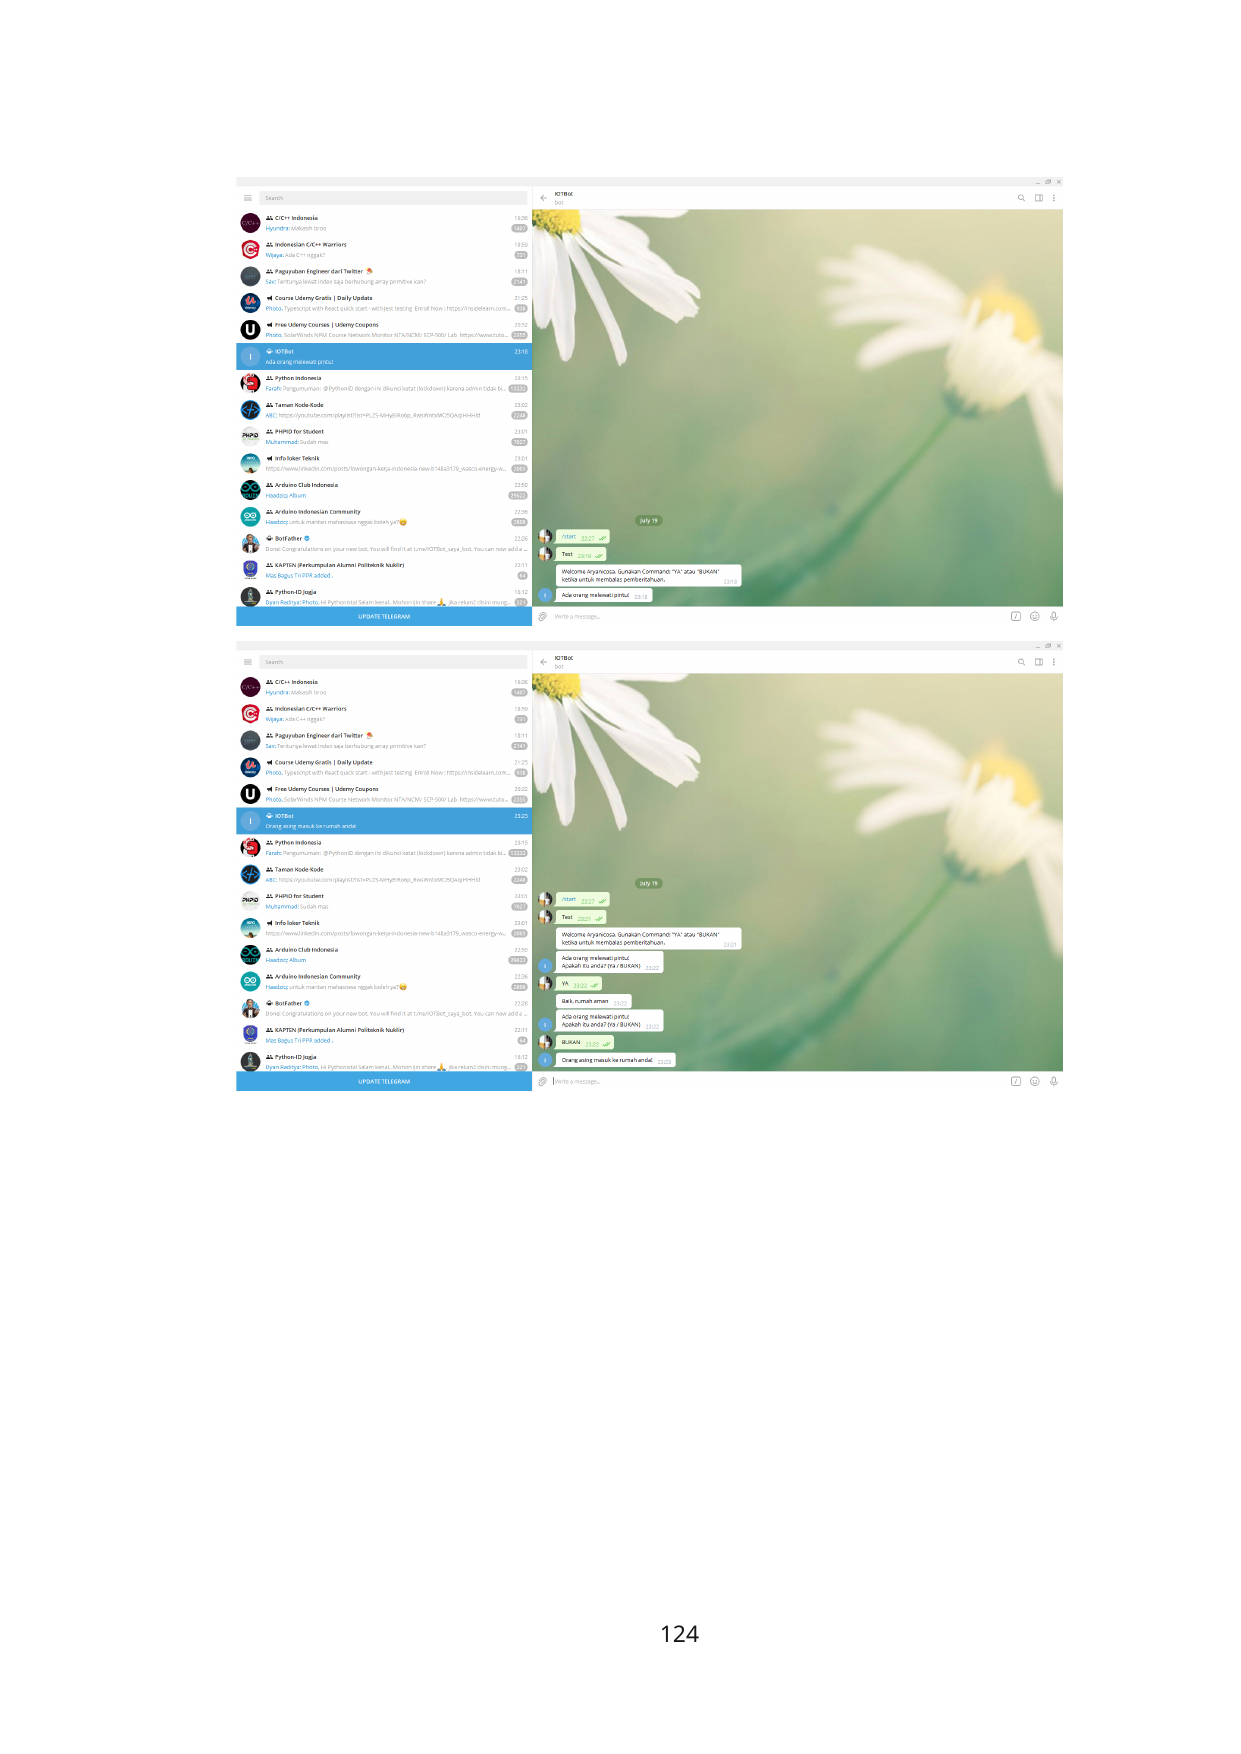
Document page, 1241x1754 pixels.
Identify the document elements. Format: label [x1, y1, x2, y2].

picture [236, 177, 1063, 626]
picture [236, 641, 1063, 1091]
